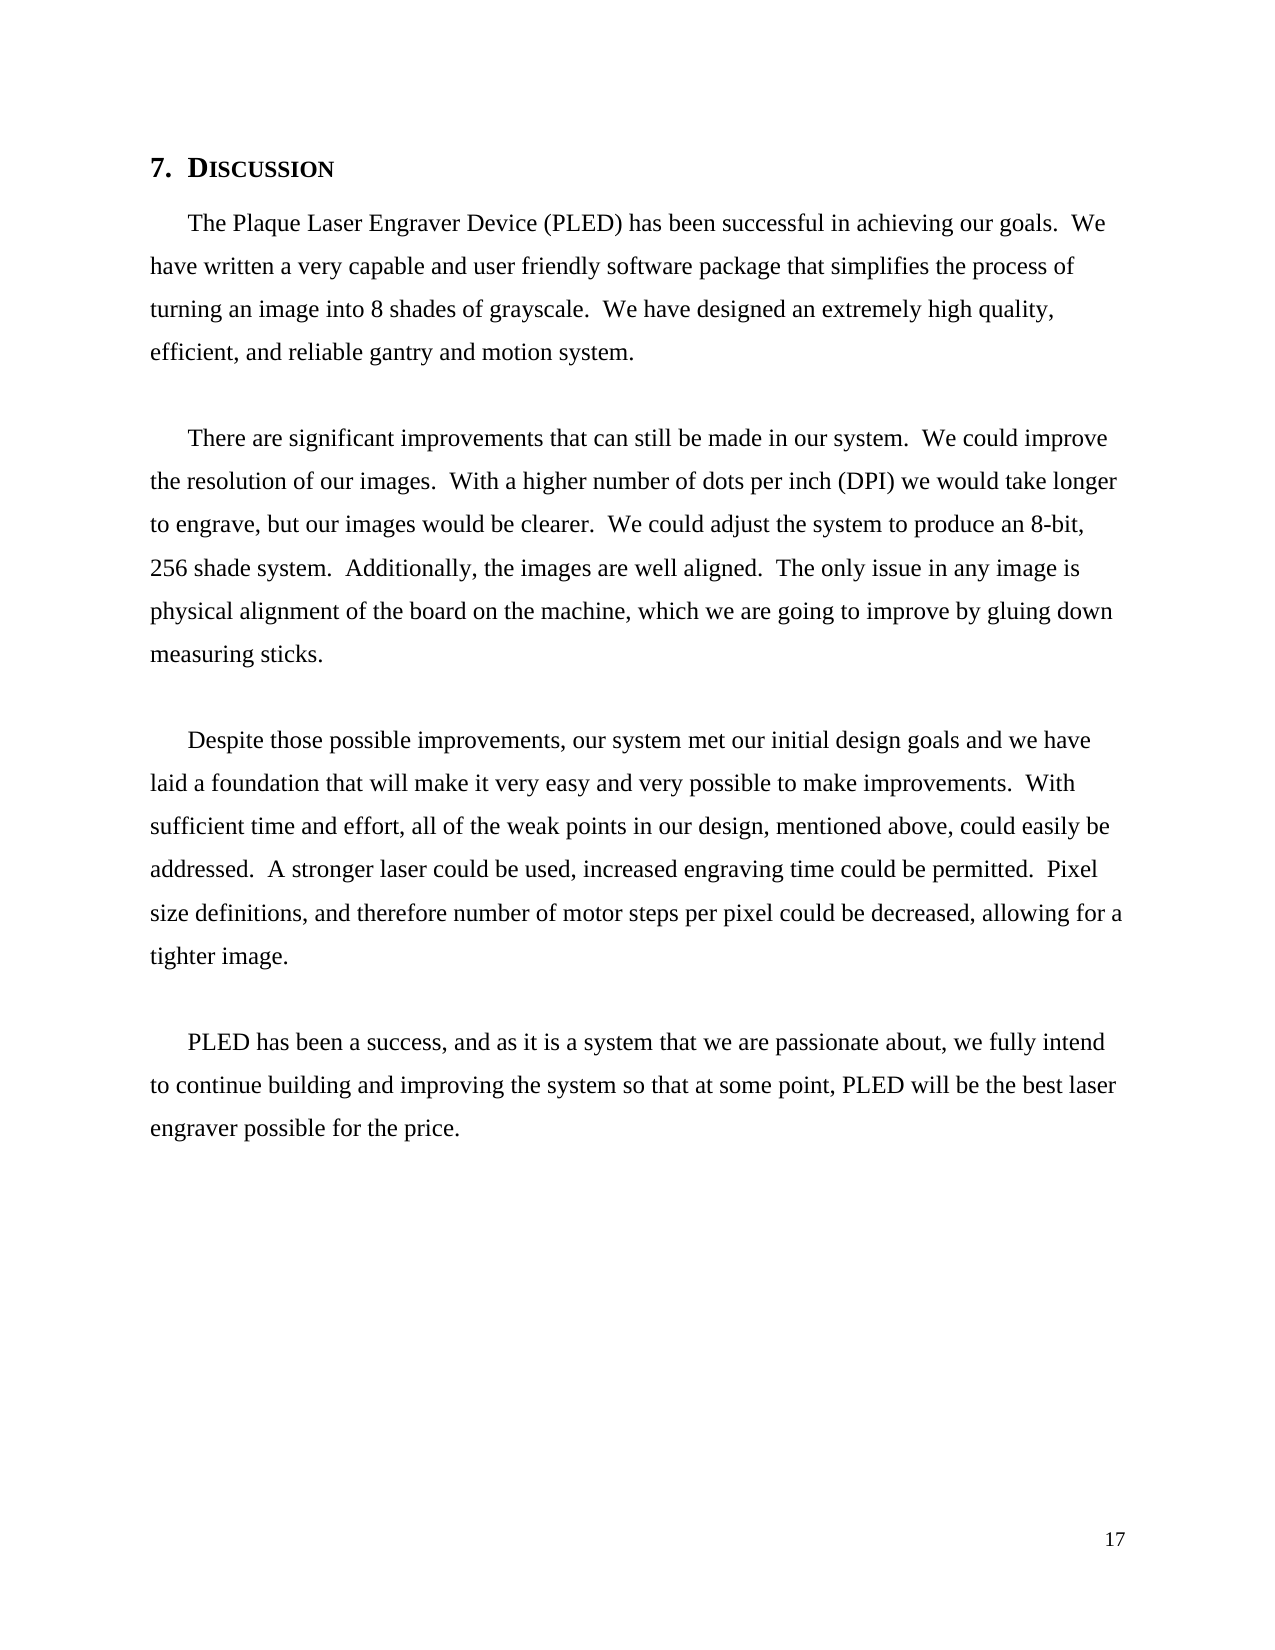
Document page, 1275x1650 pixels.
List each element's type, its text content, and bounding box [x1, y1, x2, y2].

text Despite those possible improvements, our system met our initial design goals and we have laid a foundation that will make it very easy and very possible to make improvements. With sufficient time and effort, all of the weak points in our design, mentioned above, could easily be addressed. A stronger laser could be used, increased engraving time could be permitted. Pixel size definitions, and therefore number of motor steps per pixel could be decreased, allowing for a tighter image. [150, 725, 1125, 969]
subtitle Discussion [150, 150, 1125, 183]
text PLED has been a success, and as it is a system that we are passionate about, we fully intend to continue building and improving the system so that at some point, PLED will be the best laser engraver possible for the price. [150, 1027, 1125, 1142]
text There are significant improvements that can still be made in our system. We could improve the resolution of our images. With a higher number of dots per inch (DPI) we would take longer to engrave, but our images would be clearer. We could adjust the system to produce an 8-bit, 256 shade system. Additionally, the images are well aligned. The only issue in any image is physical alignment of the board on the machine, which we are going to improve by gluing down measuring sticks. [150, 423, 1125, 668]
text The Plaque Laser Engraver Device (PLED) has been successful in achieving our goals. We have written a very capable and user friendly software package that simplifies the process of turning an image into 8 shades of grayscale. We have designed an extremely high quality, efficient, and reliable gantry and motion system. [150, 208, 1125, 366]
